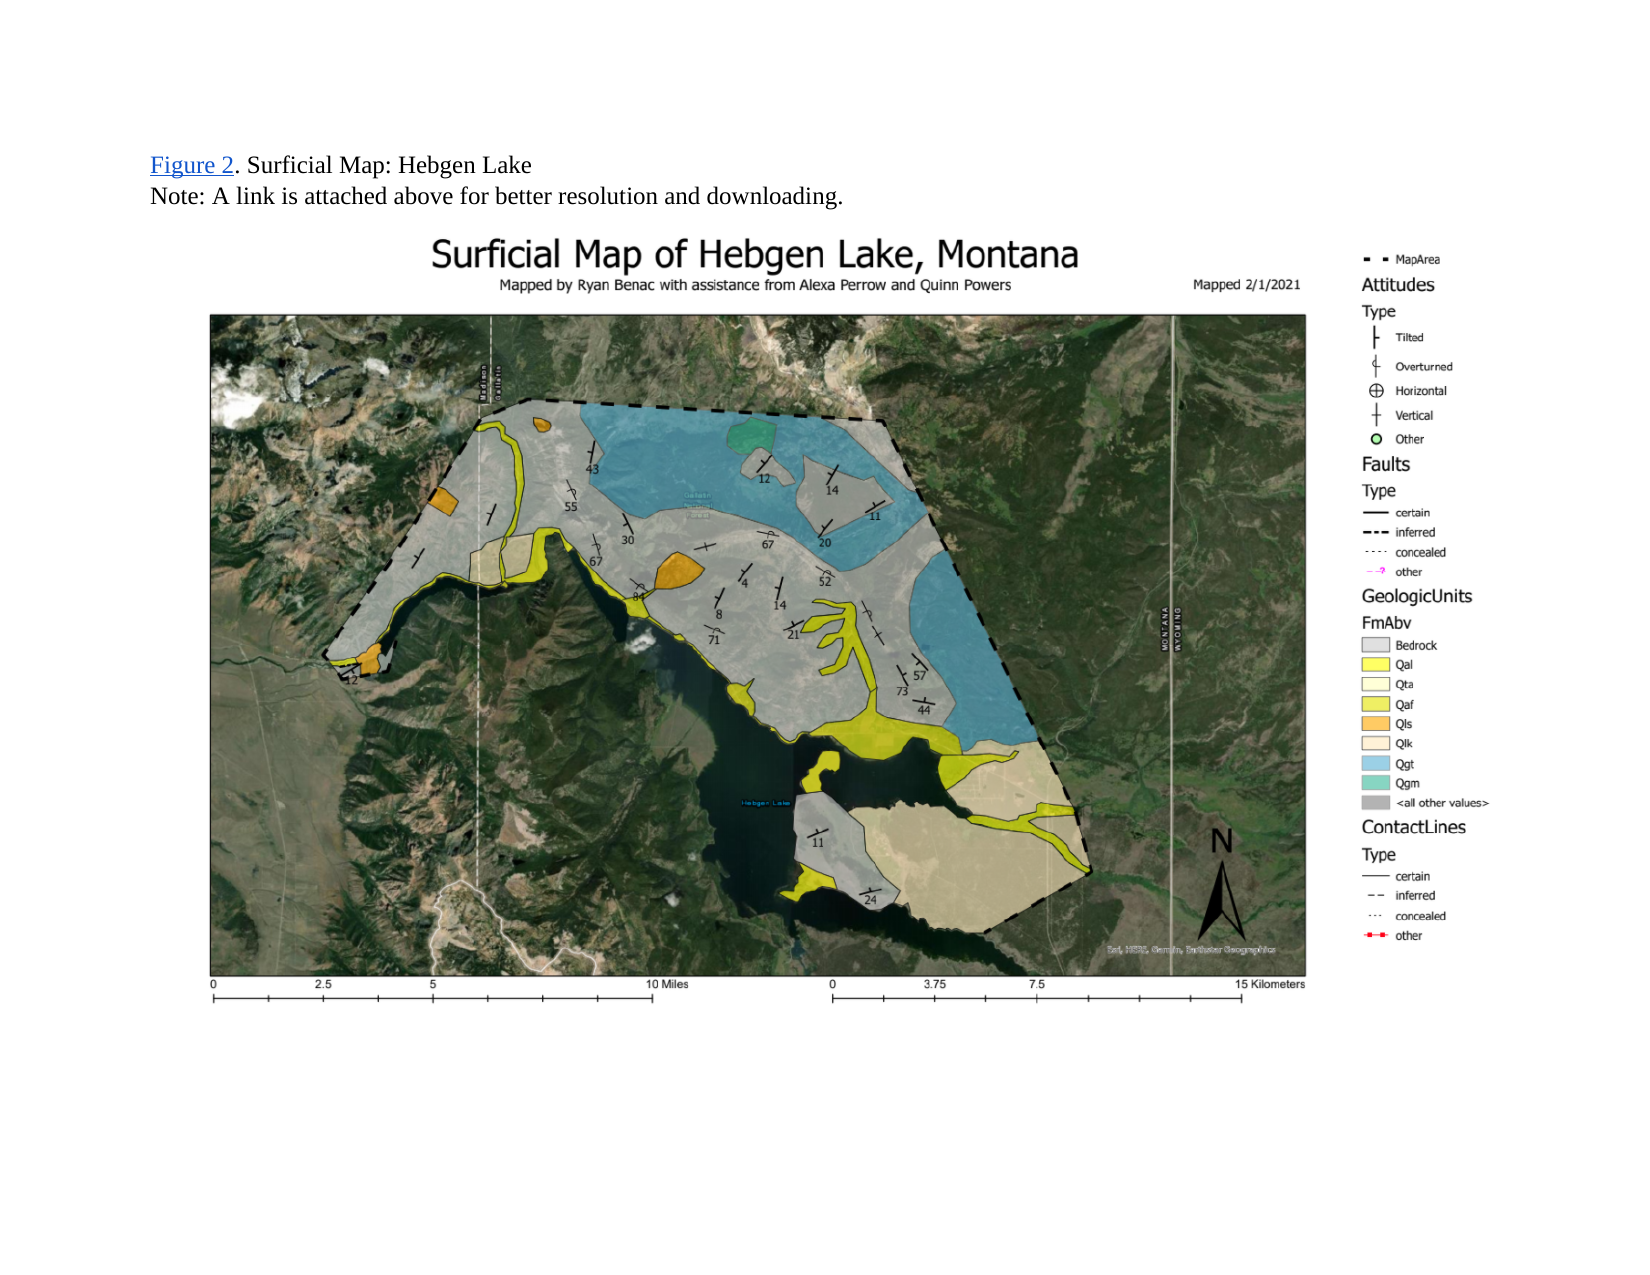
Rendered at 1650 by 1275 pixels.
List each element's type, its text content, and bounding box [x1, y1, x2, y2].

picture [150, 212, 1542, 1033]
text Figure 2. Surficial Map: Hebgen Lake [150, 150, 1500, 179]
text Note: A link is attached above for better resolution and downloading. [150, 181, 1500, 210]
